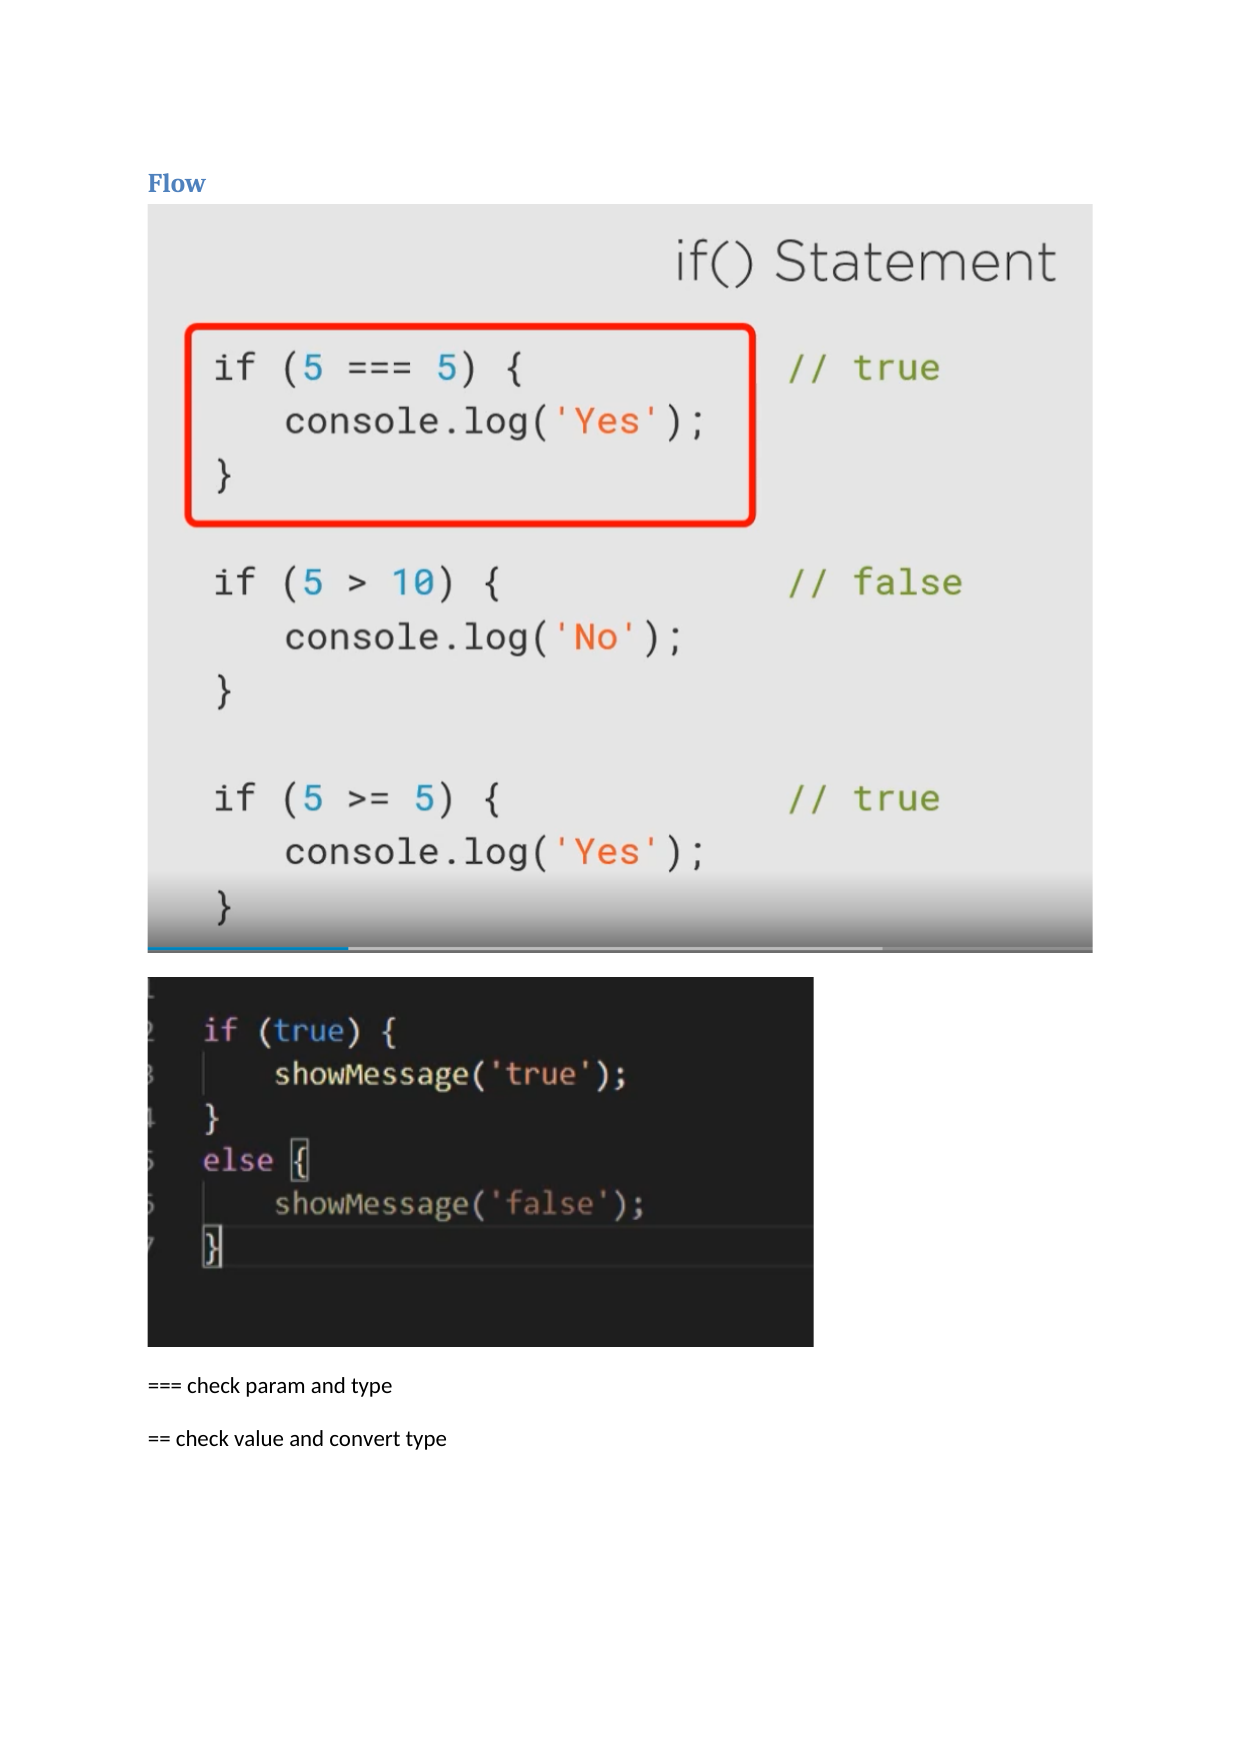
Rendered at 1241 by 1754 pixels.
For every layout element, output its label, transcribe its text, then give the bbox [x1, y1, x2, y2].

text === check param and type [148, 1371, 1093, 1399]
picture [147, 204, 1093, 953]
text == check value and convert type [148, 1424, 1093, 1452]
picture [147, 977, 814, 1347]
subtitle Flow [148, 168, 1093, 199]
